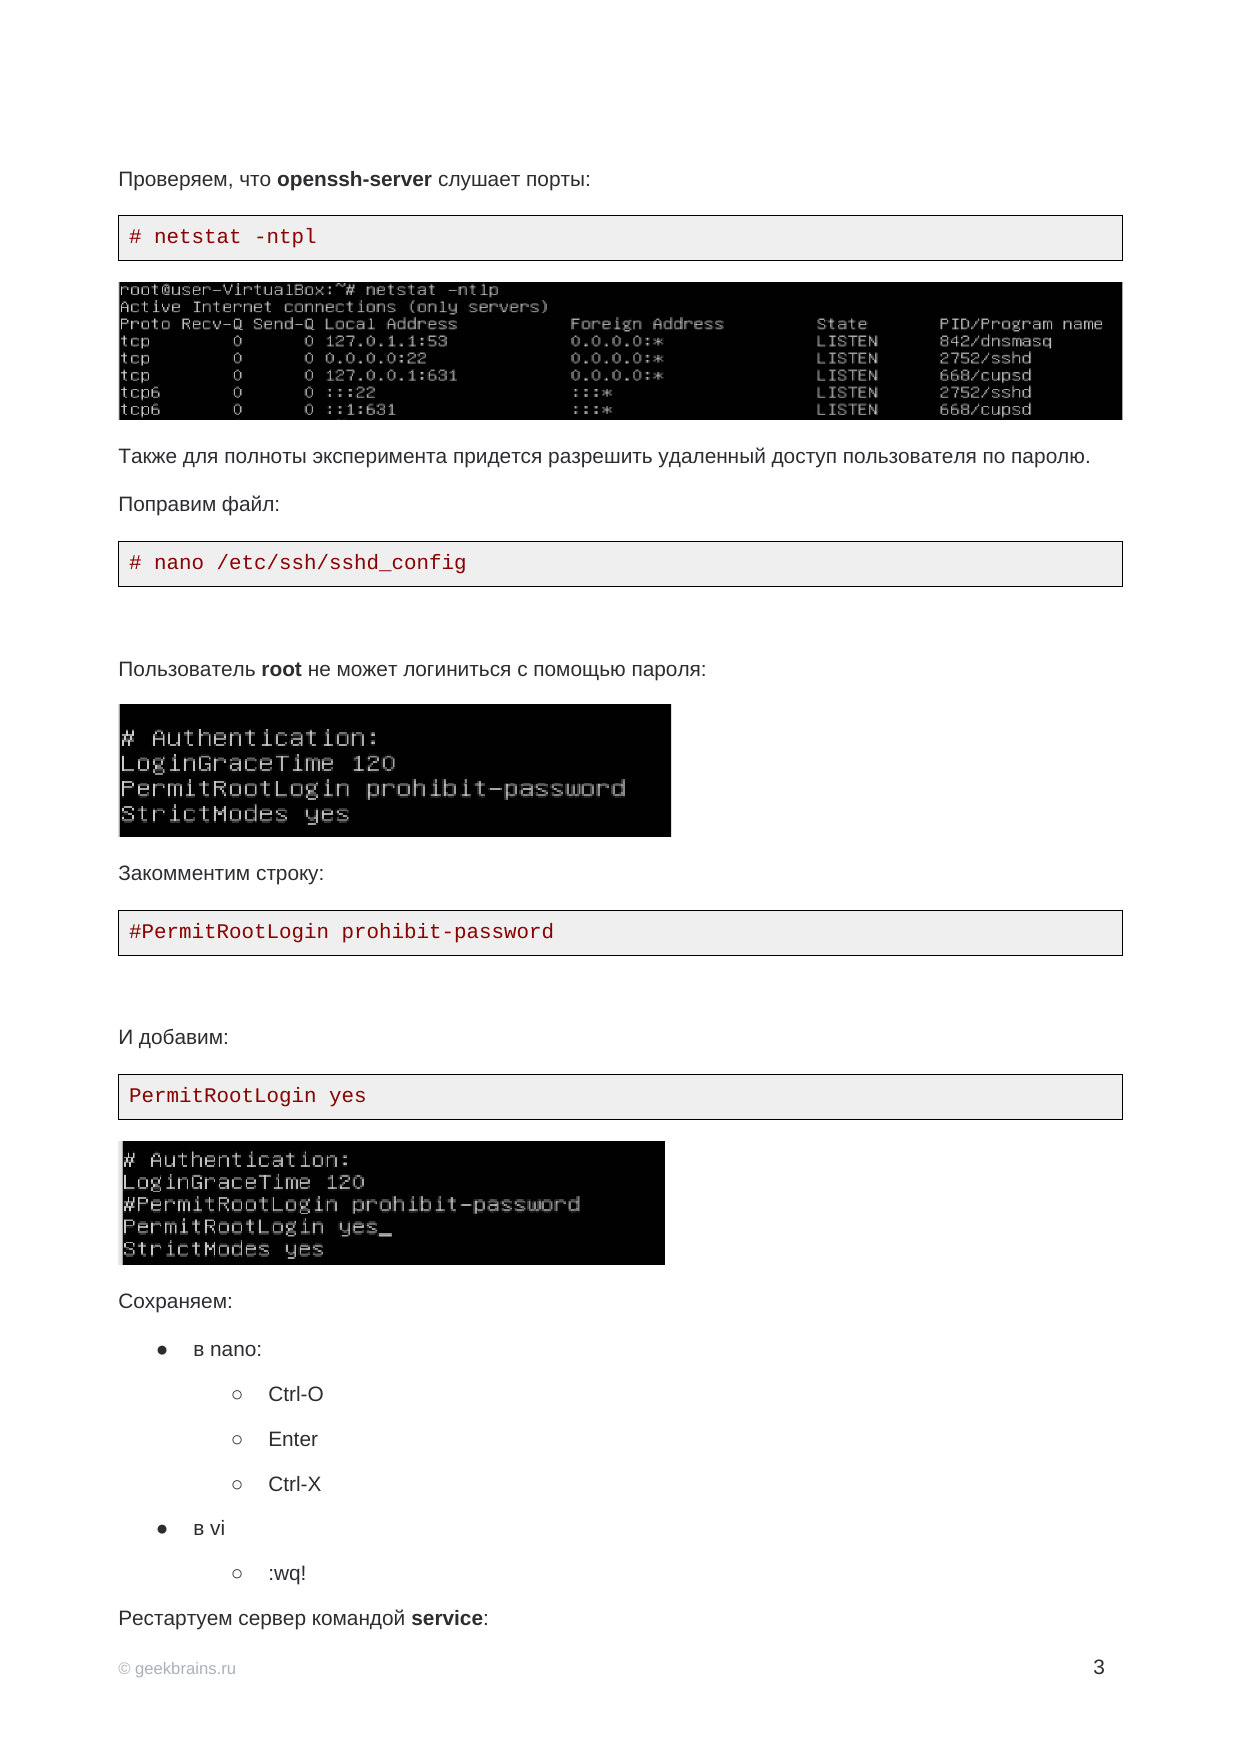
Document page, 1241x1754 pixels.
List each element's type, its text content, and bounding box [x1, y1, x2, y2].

list Enter [231, 1427, 1122, 1451]
picture [118, 704, 672, 837]
text Пользователь root не может логиниться с помощью пароля: [118, 656, 1122, 680]
table_header #PermitRootLogin prohibit-password [119, 911, 1122, 955]
text Сохраняем: [118, 1289, 1122, 1313]
text И добавим: [118, 1025, 1122, 1049]
list в vi [156, 1516, 1122, 1540]
table_header PermitRootLogin yes [119, 1075, 1122, 1119]
text Также для полноты эксперимента придется разрешить удаленный доступ пользователя по паролю. [118, 444, 1122, 468]
list в nano: [156, 1337, 1122, 1361]
picture [118, 1141, 665, 1265]
text Поправим файл: [118, 492, 1122, 516]
list Ctrl-X [231, 1471, 1122, 1495]
text Рестартуем сервер командой service: [118, 1606, 1122, 1630]
list Ctrl-O [231, 1382, 1122, 1406]
list :wq! [231, 1561, 1122, 1585]
text Закомментим строку: [118, 861, 1122, 885]
picture [118, 282, 1123, 420]
table_header # nano /etc/ssh/sshd_config [119, 542, 1122, 586]
table_header # netstat -ntpl [119, 216, 1122, 260]
text Проверяем, что openssh-server слушает порты: [118, 166, 1122, 190]
